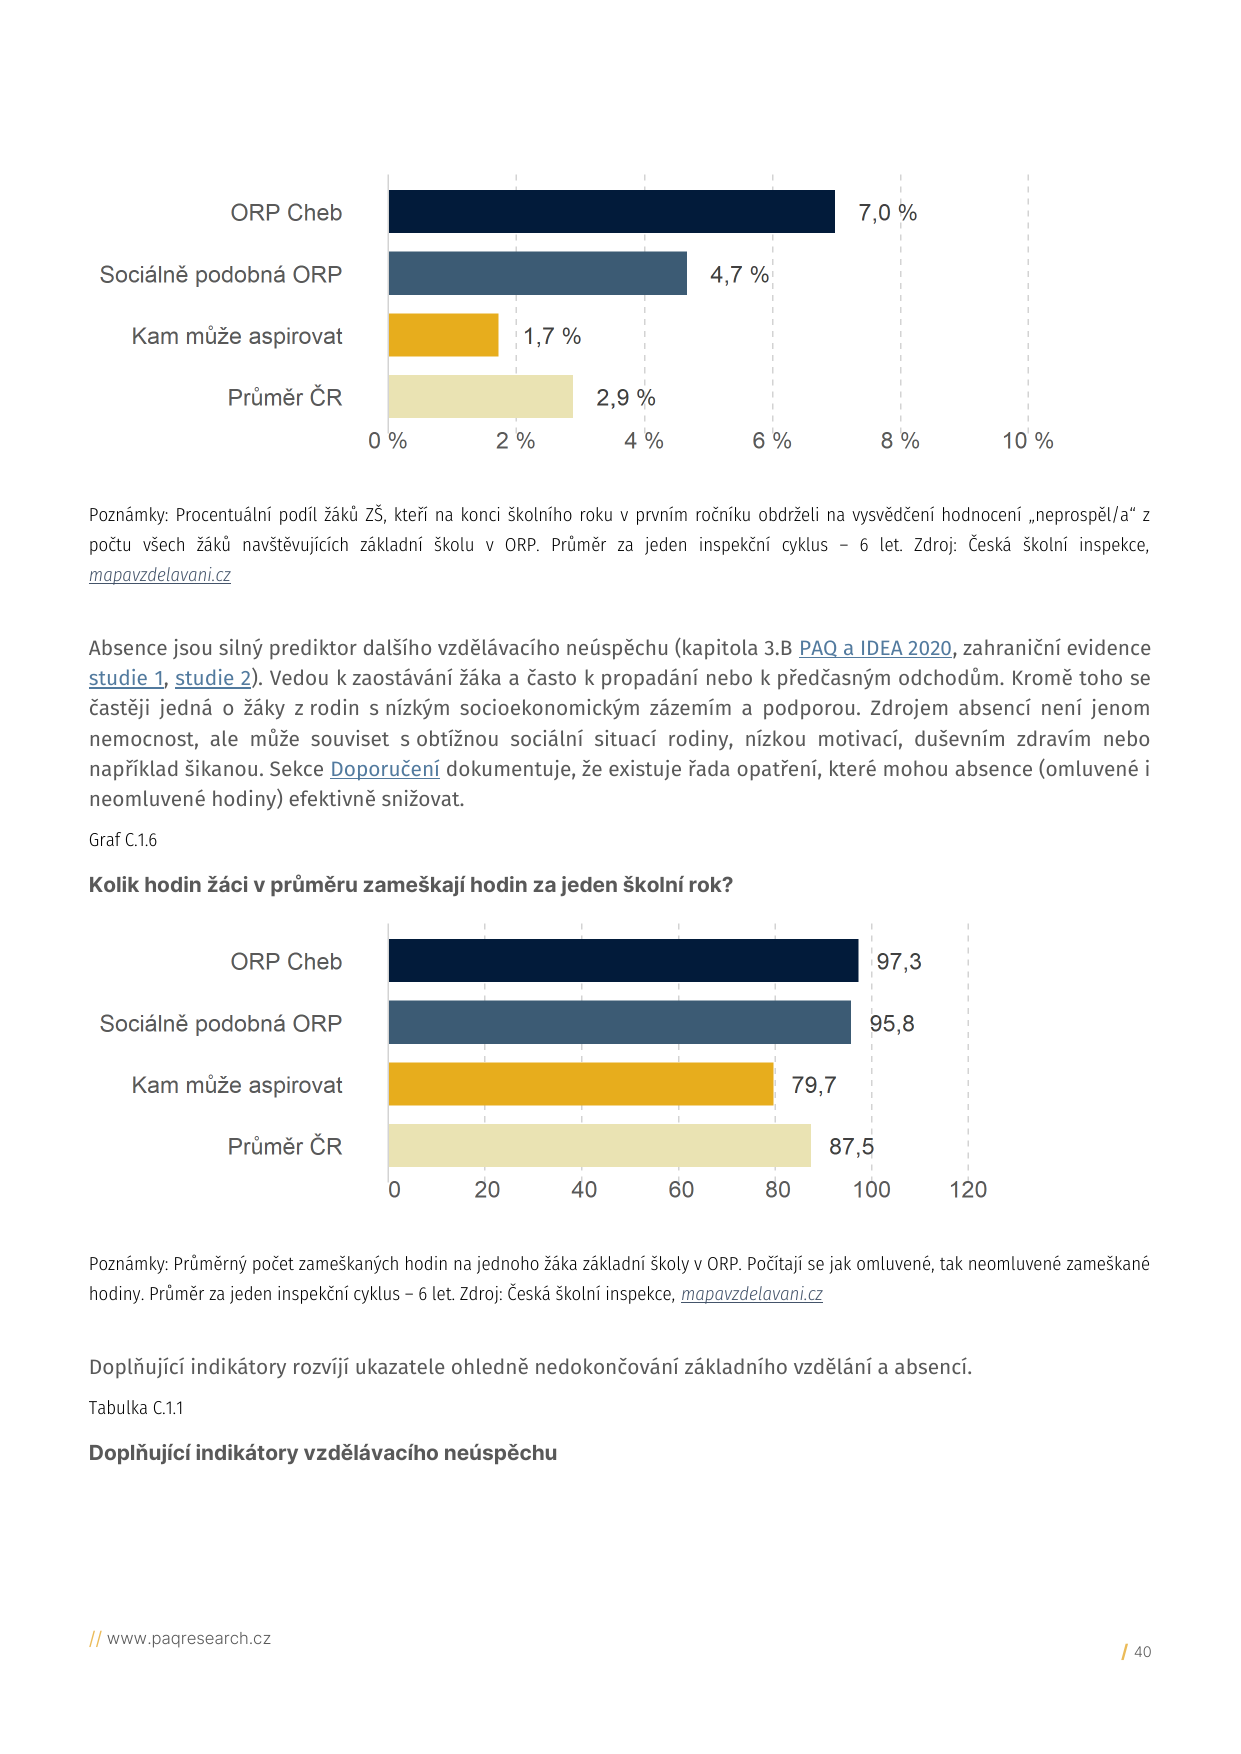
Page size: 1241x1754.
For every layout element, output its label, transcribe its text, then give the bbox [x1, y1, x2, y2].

text Poznámky: Procentuální podíl žáků ZŠ, kteří na konci školního roku v prvním ročníku obdrželi na vysvědčení hodnocení „neprospěl/a“ z počtu všech žáků navštěvujících základní školu v ORP. Průměr za jeden inspekční cyklus – 6 let. Zdroj: Česká školní inspekce, mapavzdelavani.cz [89, 496, 1152, 586]
picture [88, 897, 1139, 1229]
text Tabulka C.1.1 [89, 1397, 1152, 1419]
picture [88, 147, 1139, 480]
text Doplňující indikátory vzdělávacího neúspěchu [89, 1435, 1152, 1465]
text Kolik hodin žáci v průměru zameškají hodin za jeden školní rok? [89, 867, 1152, 897]
text Absence jsou silný prediktor dalšího vzdělávacího neúspěchu (kapitola 3.B PAQ a IDEA 2020, zahraniční evidence studie 1, studie 2). Vedou k zaostávání žáka a často k propadání nebo k předčasným odchodům. Kromě toho se častěji jedná o žáky z rodin s nízkým socioekonomickým zázemím a podporou. Zdrojem absencí není jenom nemocnost, ale může souviset s obtížnou sociální situací rodiny, nízkou motivací, duševním zdravím nebo například šikanou. Sekce Doporučení dokumentuje, že existuje řada opatření, které mohou absence (omluvené i neomluvené hodiny) efektivně snižovat. [89, 631, 1152, 812]
text Poznámky: Průměrný počet zameškaných hodin na jednoho žáka základní školy v ORP. Počítají se jak omluvené, tak neomluvené zameškané hodiny. Průměr za jeden inspekční cyklus – 6 let. Zdroj: Česká školní inspekce, mapavzdelavani.cz [89, 1245, 1152, 1306]
text Doplňující indikátory rozvíjí ukazatele ohledně nedokončování základního vzdělání a absencí. [89, 1350, 1152, 1380]
text Graf C.1.6 [89, 828, 1152, 851]
